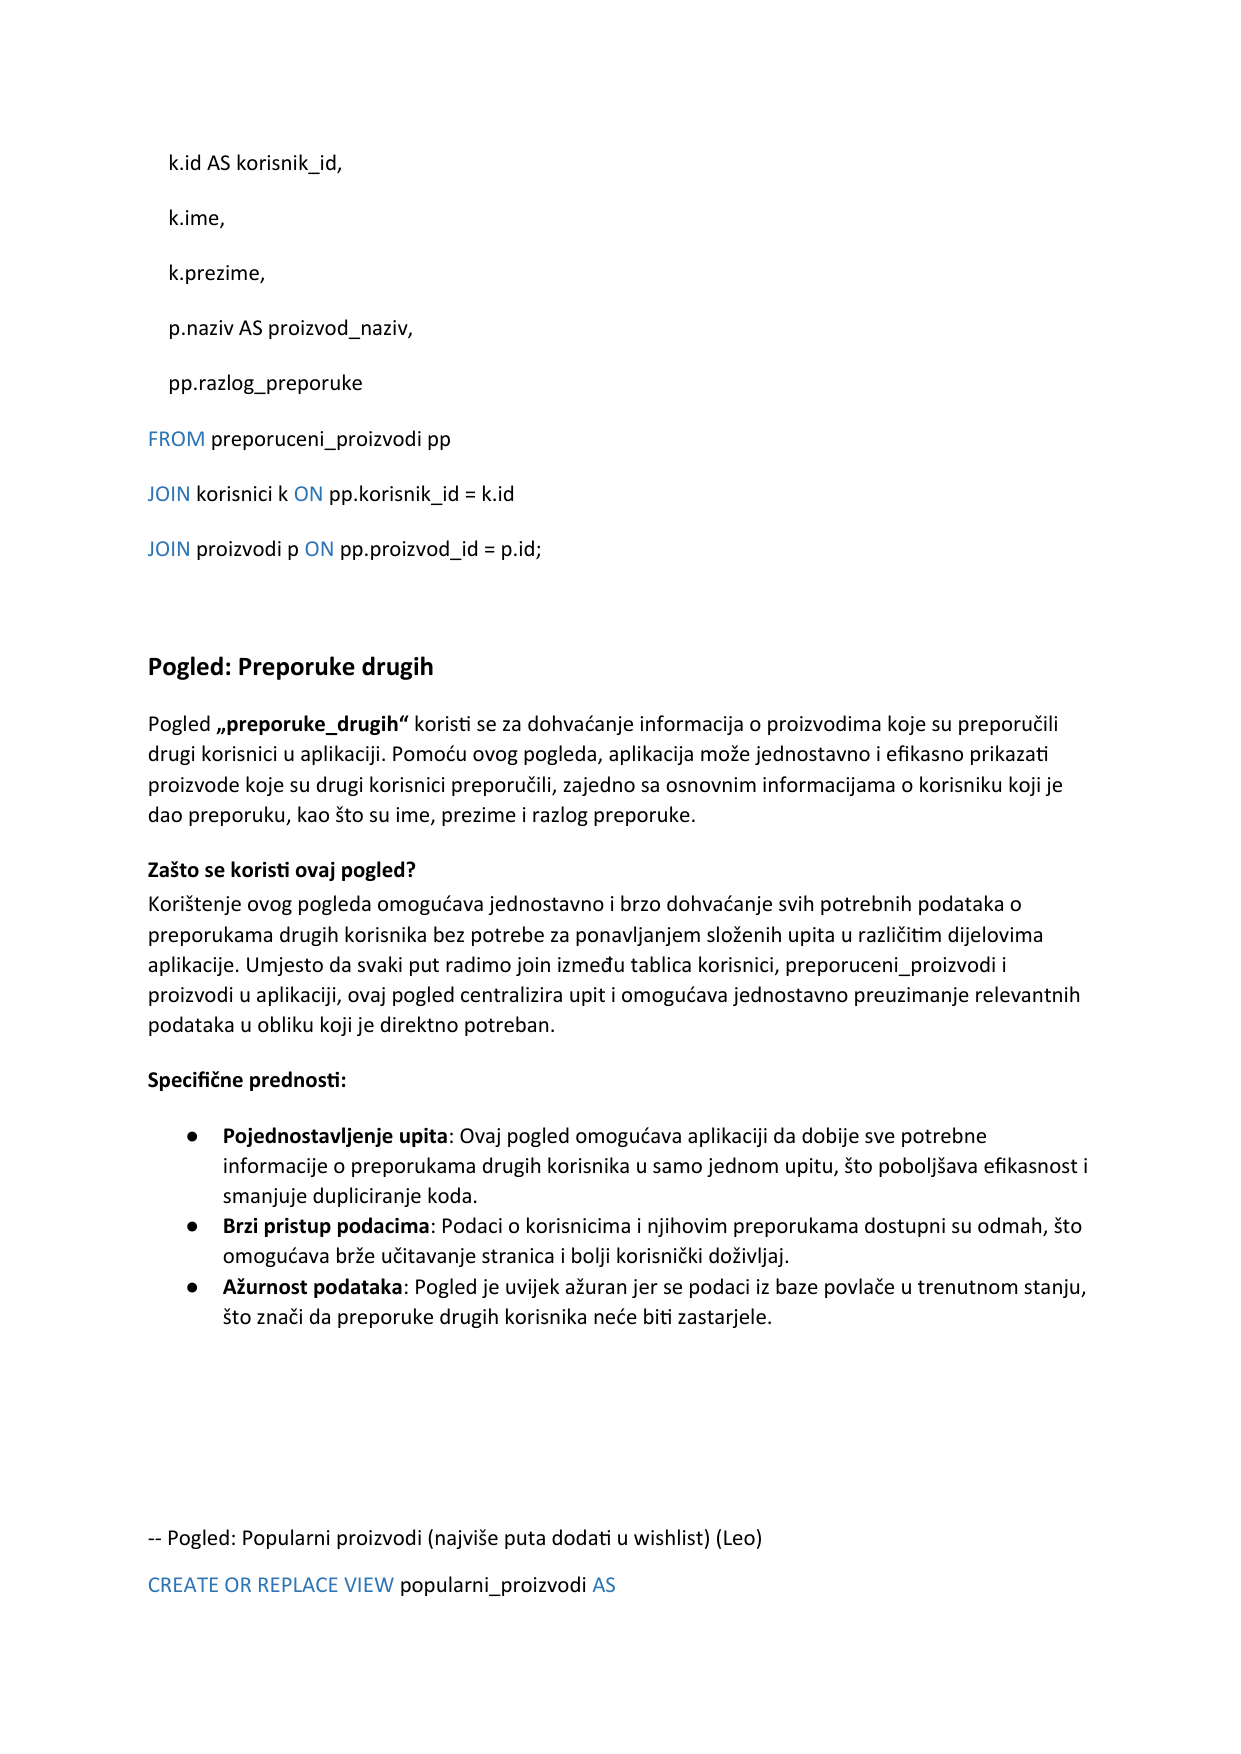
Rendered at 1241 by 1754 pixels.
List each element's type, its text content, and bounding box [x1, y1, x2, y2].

text p.naziv AS proizvod_naziv, [148, 313, 1093, 341]
text JOIN proizvodi p ON pp.proizvod_id = p.id; [148, 534, 1093, 562]
text k.id AS korisnik_id, [148, 148, 1093, 176]
text Korištenje ovog pogleda omogućava jednostavno i brzo dohvaćanje svih potrebnih podataka o preporukama drugih korisnika bez potrebe za ponavljanjem složenih upita u različitim dijelovima aplikacije. Umjesto da svaki put radimo join između tablica korisnici, preporuceni_proizvodi i proizvodi u aplikaciji, ovaj pogled centralizira upit i omogućava jednostavno preuzimanje relevantnih podataka u obliku koji je direktno potreban. [148, 889, 1093, 1038]
list Brzi pristup podacima: Podaci o korisnicima i njihovim preporukama dostupni su odmah, što omogućava brže učitavanje stranica i bolji korisnički doživljaj. [185, 1211, 1093, 1269]
subtitle Zašto se koristi ovaj pogled? [148, 855, 1093, 883]
text k.ime, [148, 203, 1093, 231]
text pp.razlog_preporuke [148, 368, 1093, 396]
text k.prezime, [148, 258, 1093, 286]
text JOIN korisnici k ON pp.korisnik_id = k.id [148, 479, 1093, 507]
subtitle Specifične prednosti: [148, 1066, 1093, 1093]
list Pojednostavljenje upita: Ovaj pogled omogućava aplikaciji da dobije sve potrebne informacije o preporukama drugih korisnika u samo jednom upitu, što poboljšava efikasnost i smanjuje dupliciranje koda. [185, 1121, 1093, 1209]
text -- Pogled: Popularni proizvodi (najviše puta dodati u wishlist) (Leo) [148, 1523, 1093, 1551]
text CREATE OR REPLACE VIEW popularni_proizvodi AS [148, 1570, 1093, 1598]
list Ažurnost podataka: Pogled je uvijek ažuran jer se podaci iz baze povlače u trenutnom stanju, što znači da preporuke drugih korisnika neće biti zastarjele. [185, 1272, 1093, 1330]
subtitle Pogled: Preporuke drugih [148, 649, 1093, 682]
text FROM preporuceni_proizvodi pp [148, 424, 1093, 452]
text Pogled „preporuke_drugih“ koristi se za dohvaćanje informacija o proizvodima koje su preporučili drugi korisnici u aplikaciji. Pomoću ovog pogleda, aplikacija može jednostavno i efikasno prikazati proizvode koje su drugi korisnici preporučili, zajedno sa osnovnim informacijama o korisniku koji je dao preporuku, kao što su ime, prezime i razlog preporuke. [148, 709, 1093, 828]
